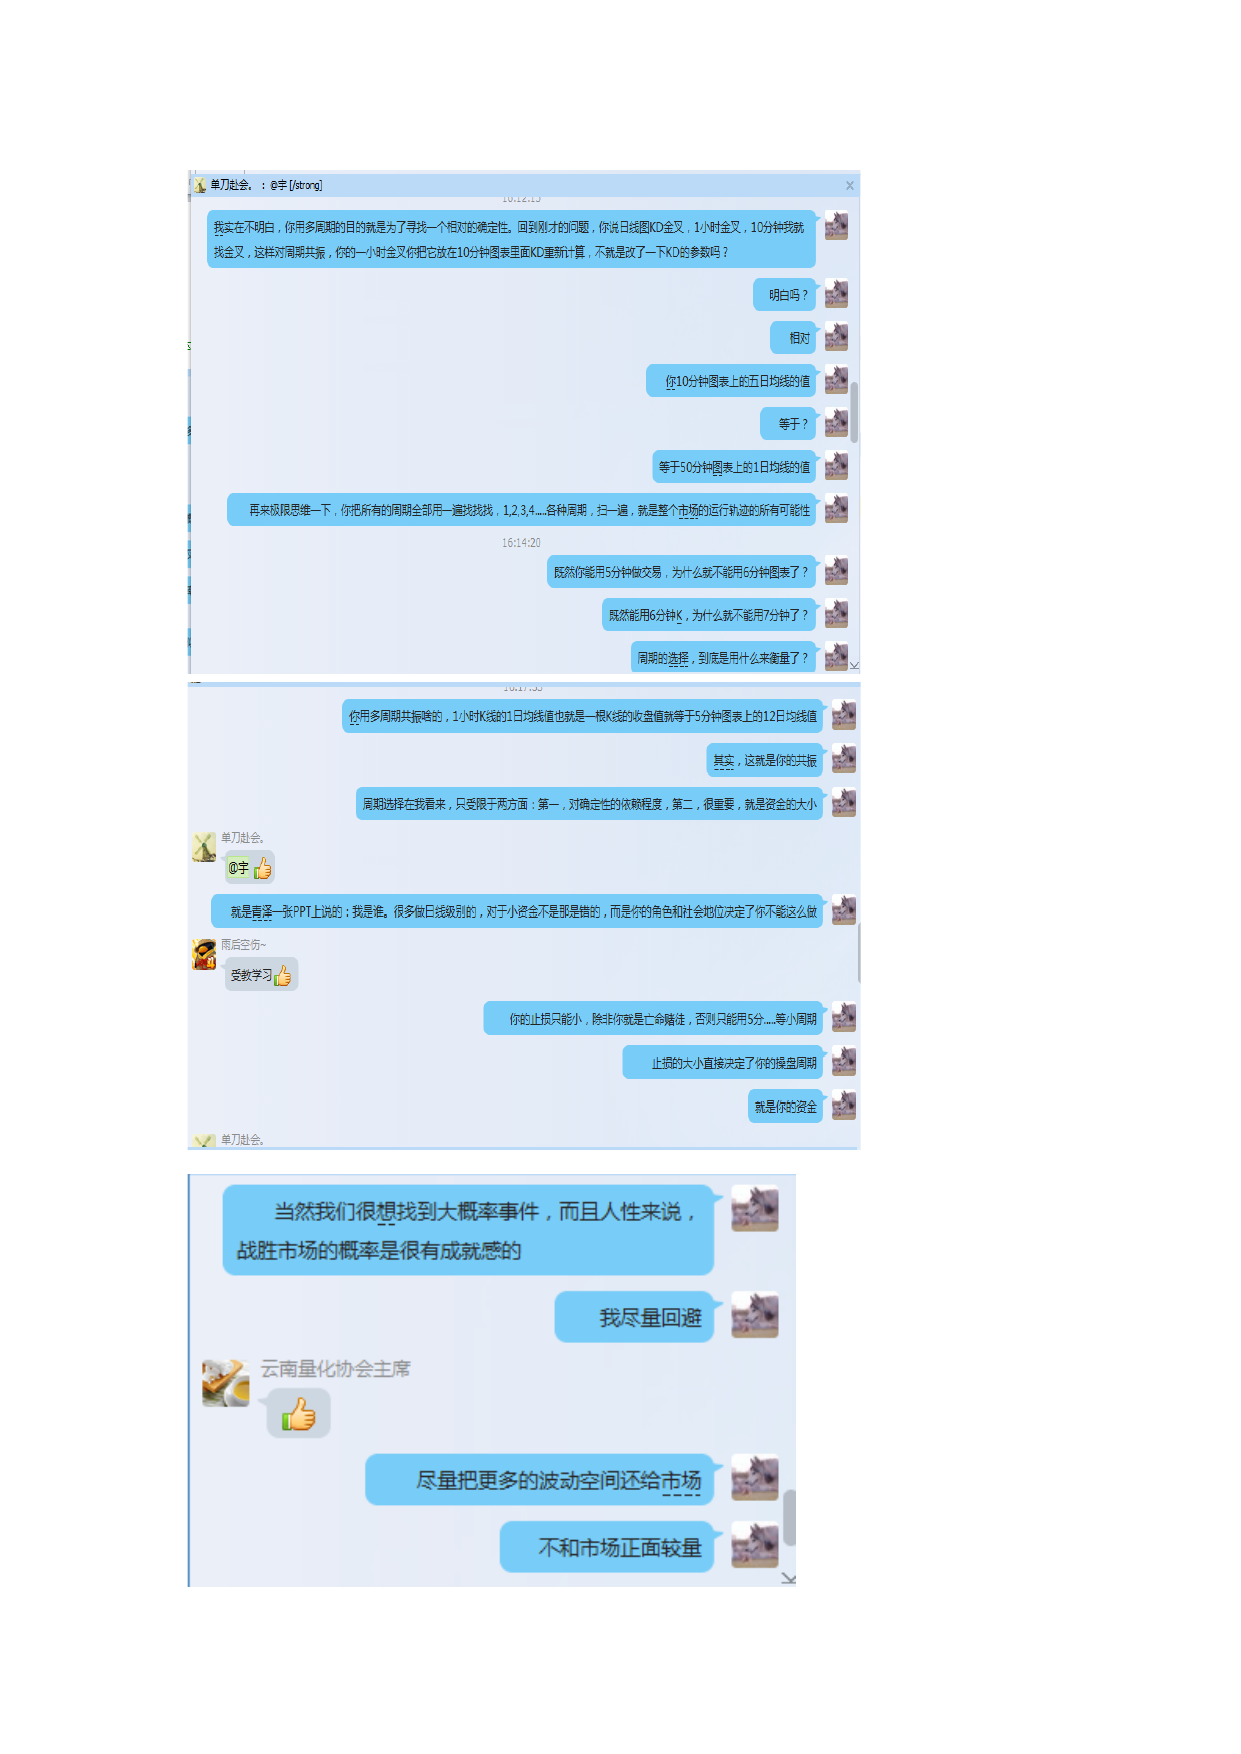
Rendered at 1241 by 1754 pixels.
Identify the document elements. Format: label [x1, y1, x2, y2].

picture [187, 170, 861, 674]
picture [187, 1174, 796, 1587]
picture [187, 682, 861, 1150]
